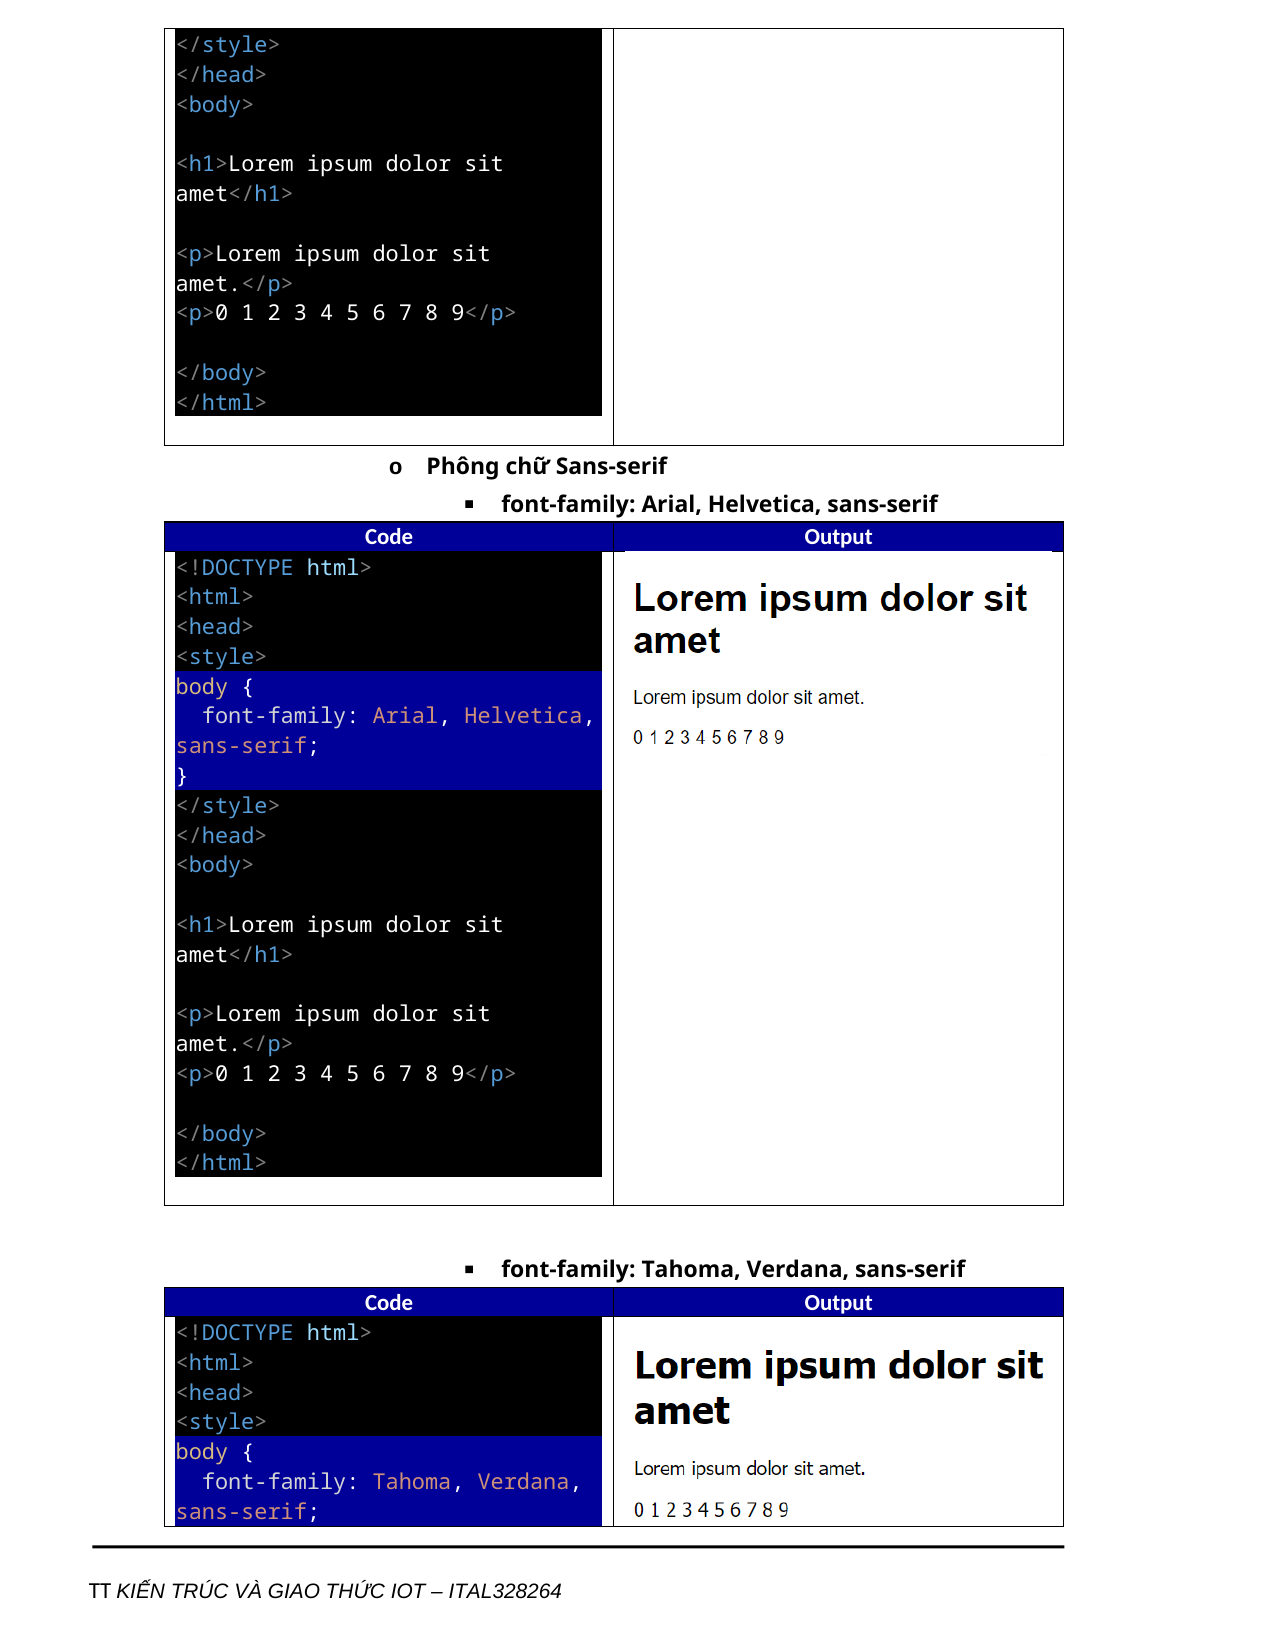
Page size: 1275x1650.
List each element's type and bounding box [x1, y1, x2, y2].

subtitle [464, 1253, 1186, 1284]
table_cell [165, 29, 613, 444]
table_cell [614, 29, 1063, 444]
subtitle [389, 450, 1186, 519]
picture [625, 1317, 1052, 1518]
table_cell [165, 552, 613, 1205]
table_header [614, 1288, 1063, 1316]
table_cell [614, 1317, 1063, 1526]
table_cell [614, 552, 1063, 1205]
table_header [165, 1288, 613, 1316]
picture [625, 551, 1052, 756]
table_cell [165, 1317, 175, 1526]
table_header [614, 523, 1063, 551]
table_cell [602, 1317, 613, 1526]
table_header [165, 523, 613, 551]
